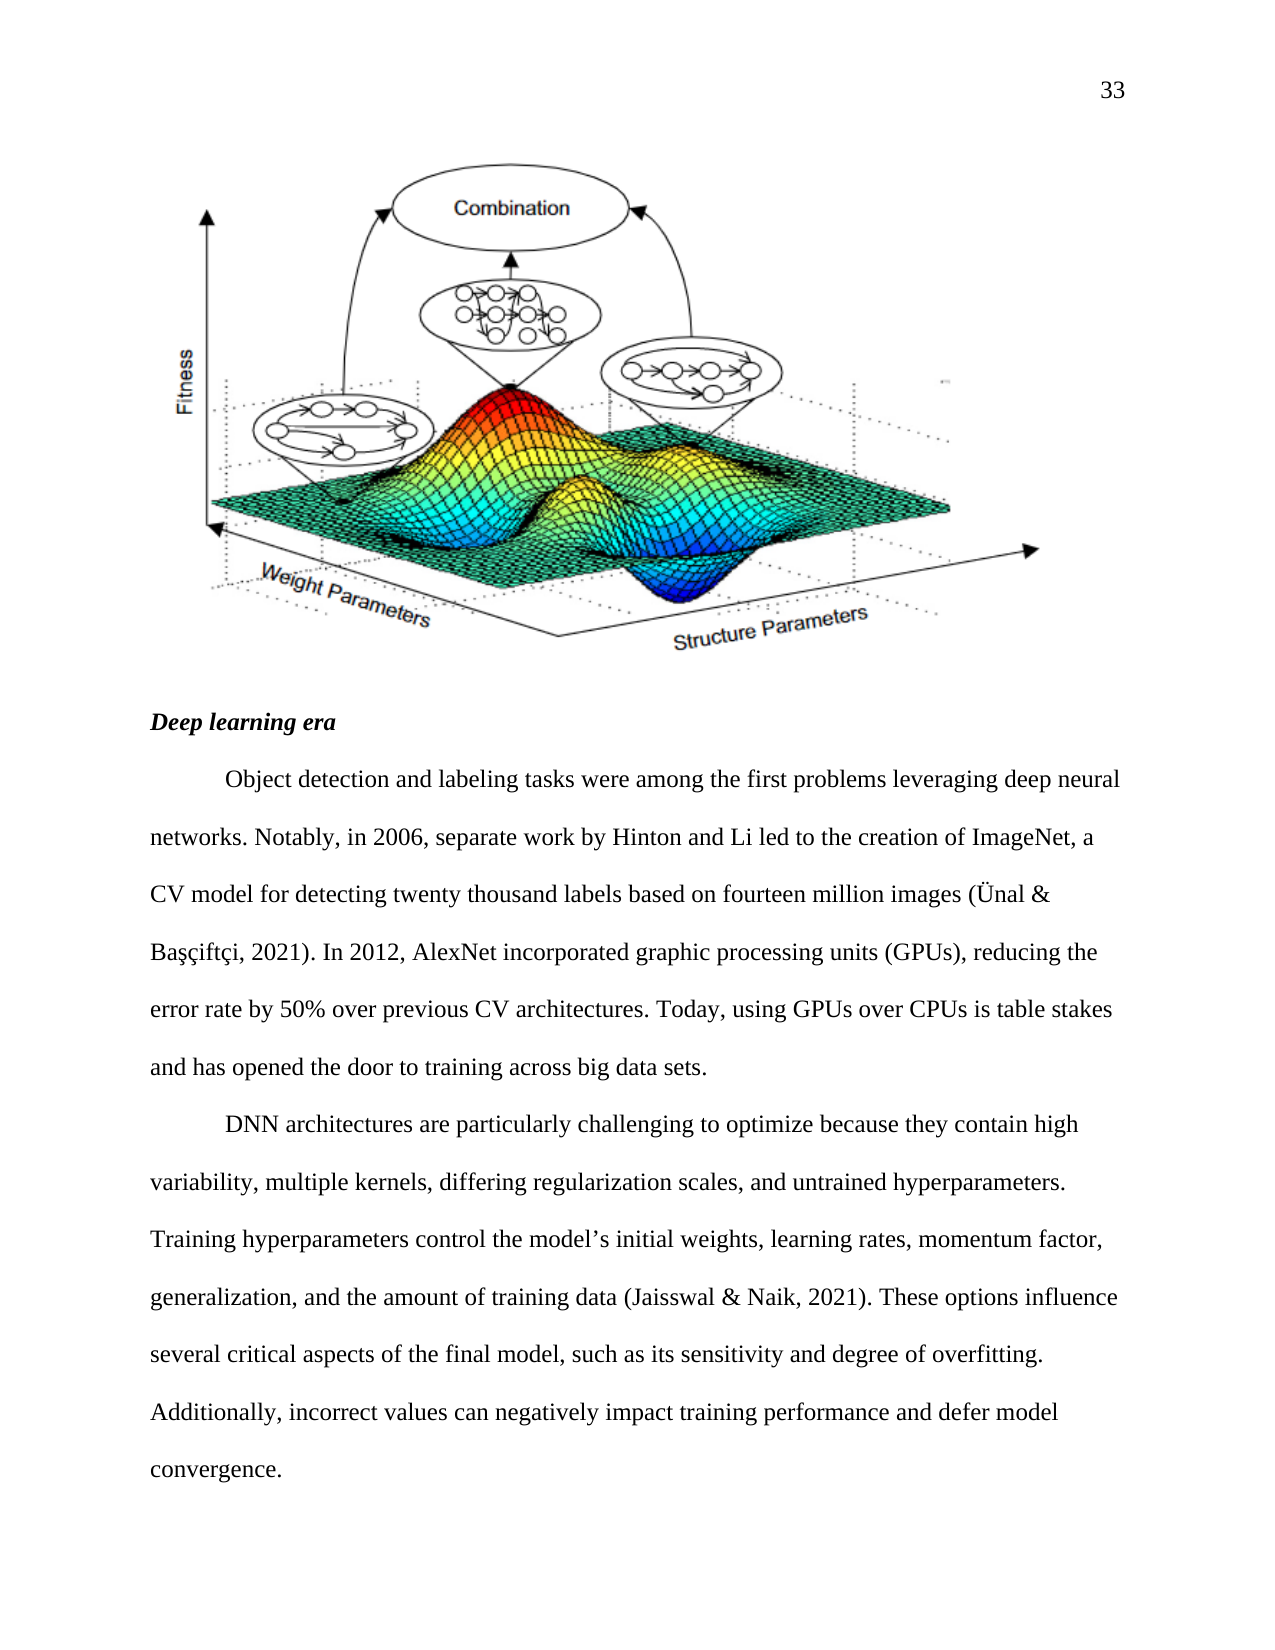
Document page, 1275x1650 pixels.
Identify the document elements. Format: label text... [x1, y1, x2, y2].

picture [150, 150, 1064, 679]
subtitle Deep learning era [150, 707, 1125, 736]
text Object detection and labeling tasks were among the first problems leveraging deep neural networks. Notably, in 2006, separate work by Hinton and Li led to the creation of ImageNet, a CV model for detecting twenty thousand labels based on fourteen million images. In 2012, AlexNet incorporated graphic processing units (GPUs), reducing the error rate by 50% over previous CV architectures. Today, using GPUs over CPUs is table stakes and has opened the door to training across big data sets. [150, 764, 1125, 1081]
text DNN architectures are particularly challenging to optimize because they contain high variability, multiple kernels, differing regularization scales, and untrained hyperparameters. Training hyperparameters control the model’s initial weights, learning rates, momentum factor, generalization, and the amount of training data . These options influence several critical aspects of the final model, such as its sensitivity and degree of overfitting. Additionally, incorrect values can negatively impact training performance and defer model convergence. [150, 1109, 1125, 1483]
